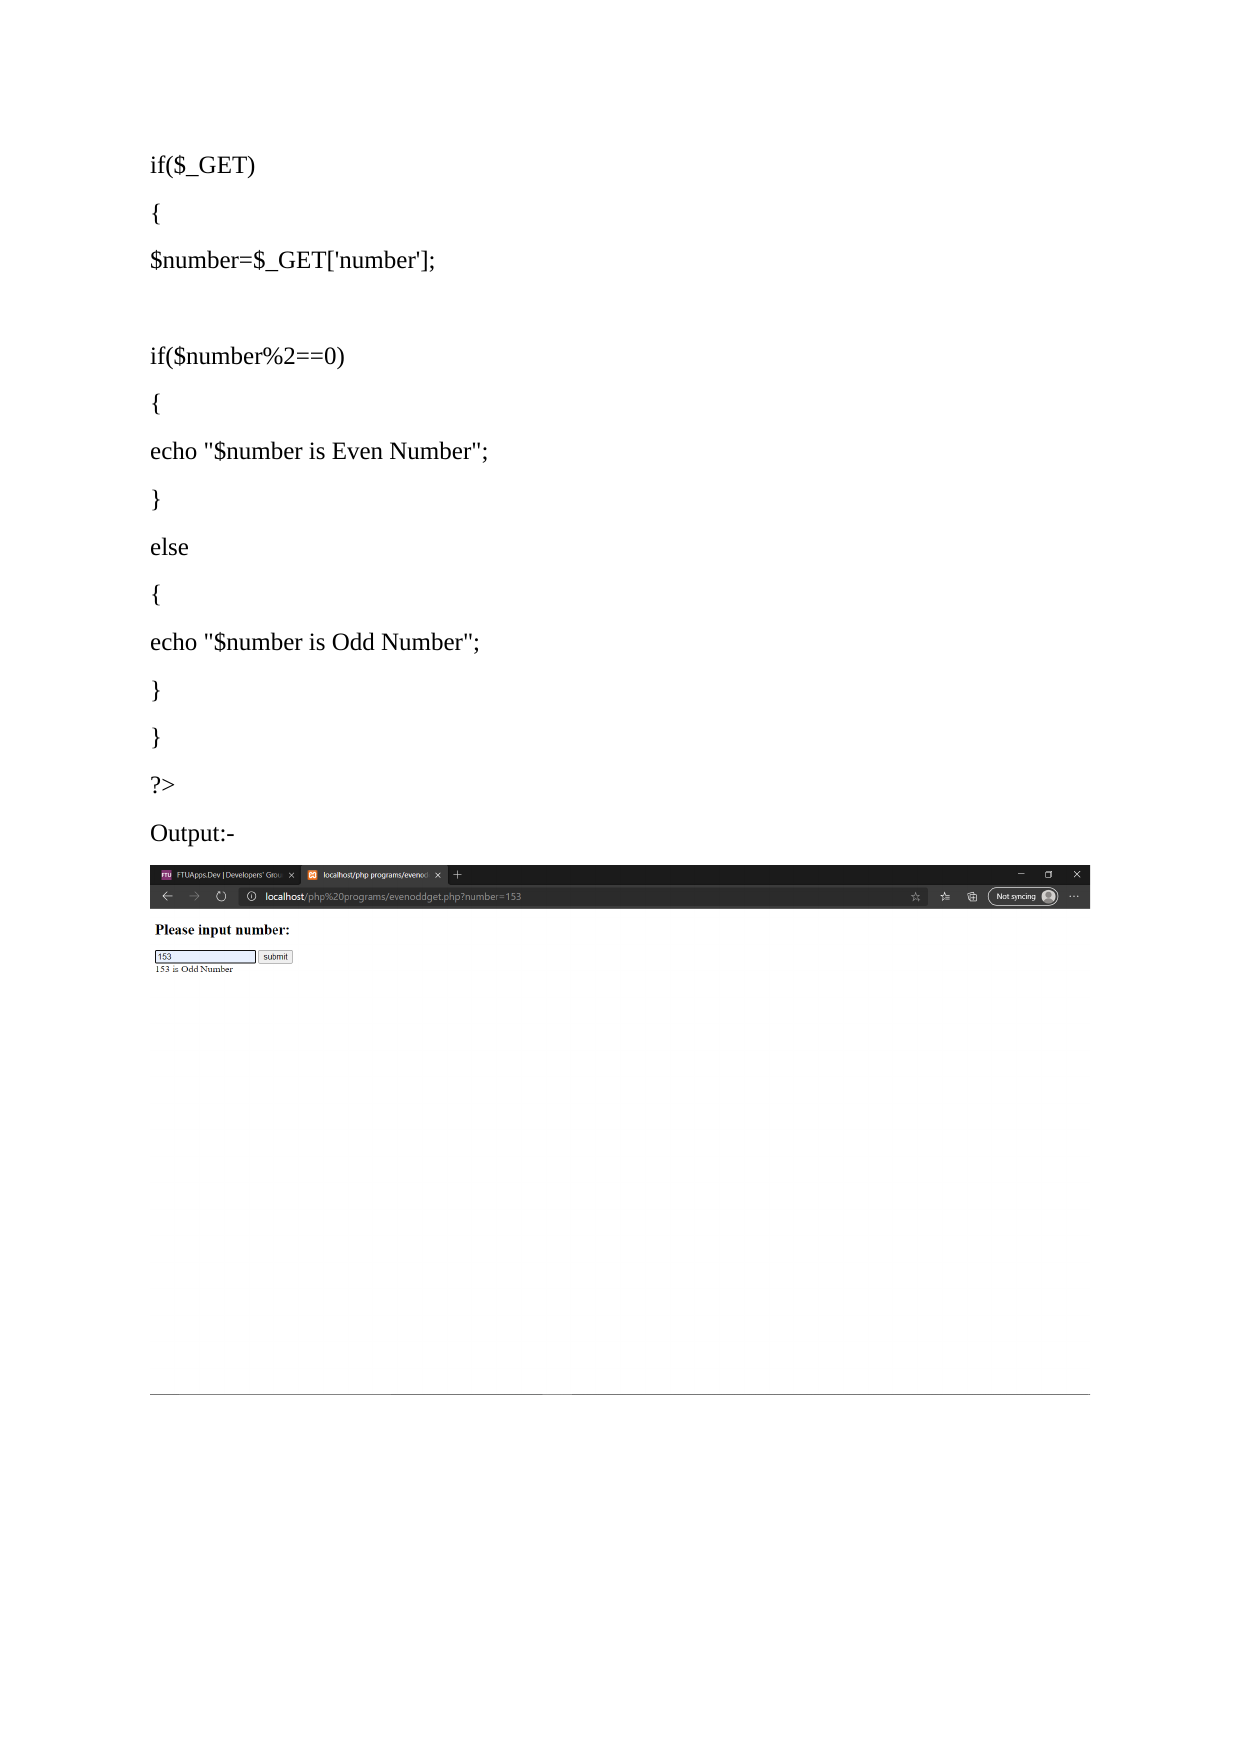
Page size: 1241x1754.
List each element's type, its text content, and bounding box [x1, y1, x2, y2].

picture [150, 865, 1091, 1395]
text ?> [150, 770, 1090, 799]
text if($number%2==0) [150, 341, 1090, 369]
text } [150, 722, 1090, 751]
text $number=$_GET['number']; [150, 245, 1090, 274]
text { [150, 579, 1090, 608]
text } [150, 675, 1090, 703]
text { [150, 388, 1090, 417]
text } [150, 484, 1090, 513]
text else [150, 532, 1090, 560]
text Output:- [150, 818, 1090, 847]
text if($_GET) [150, 150, 1090, 179]
text echo "$number is Odd Number"; [150, 627, 1090, 656]
text { [150, 198, 1090, 226]
text echo "$number is Even Number"; [150, 436, 1090, 465]
